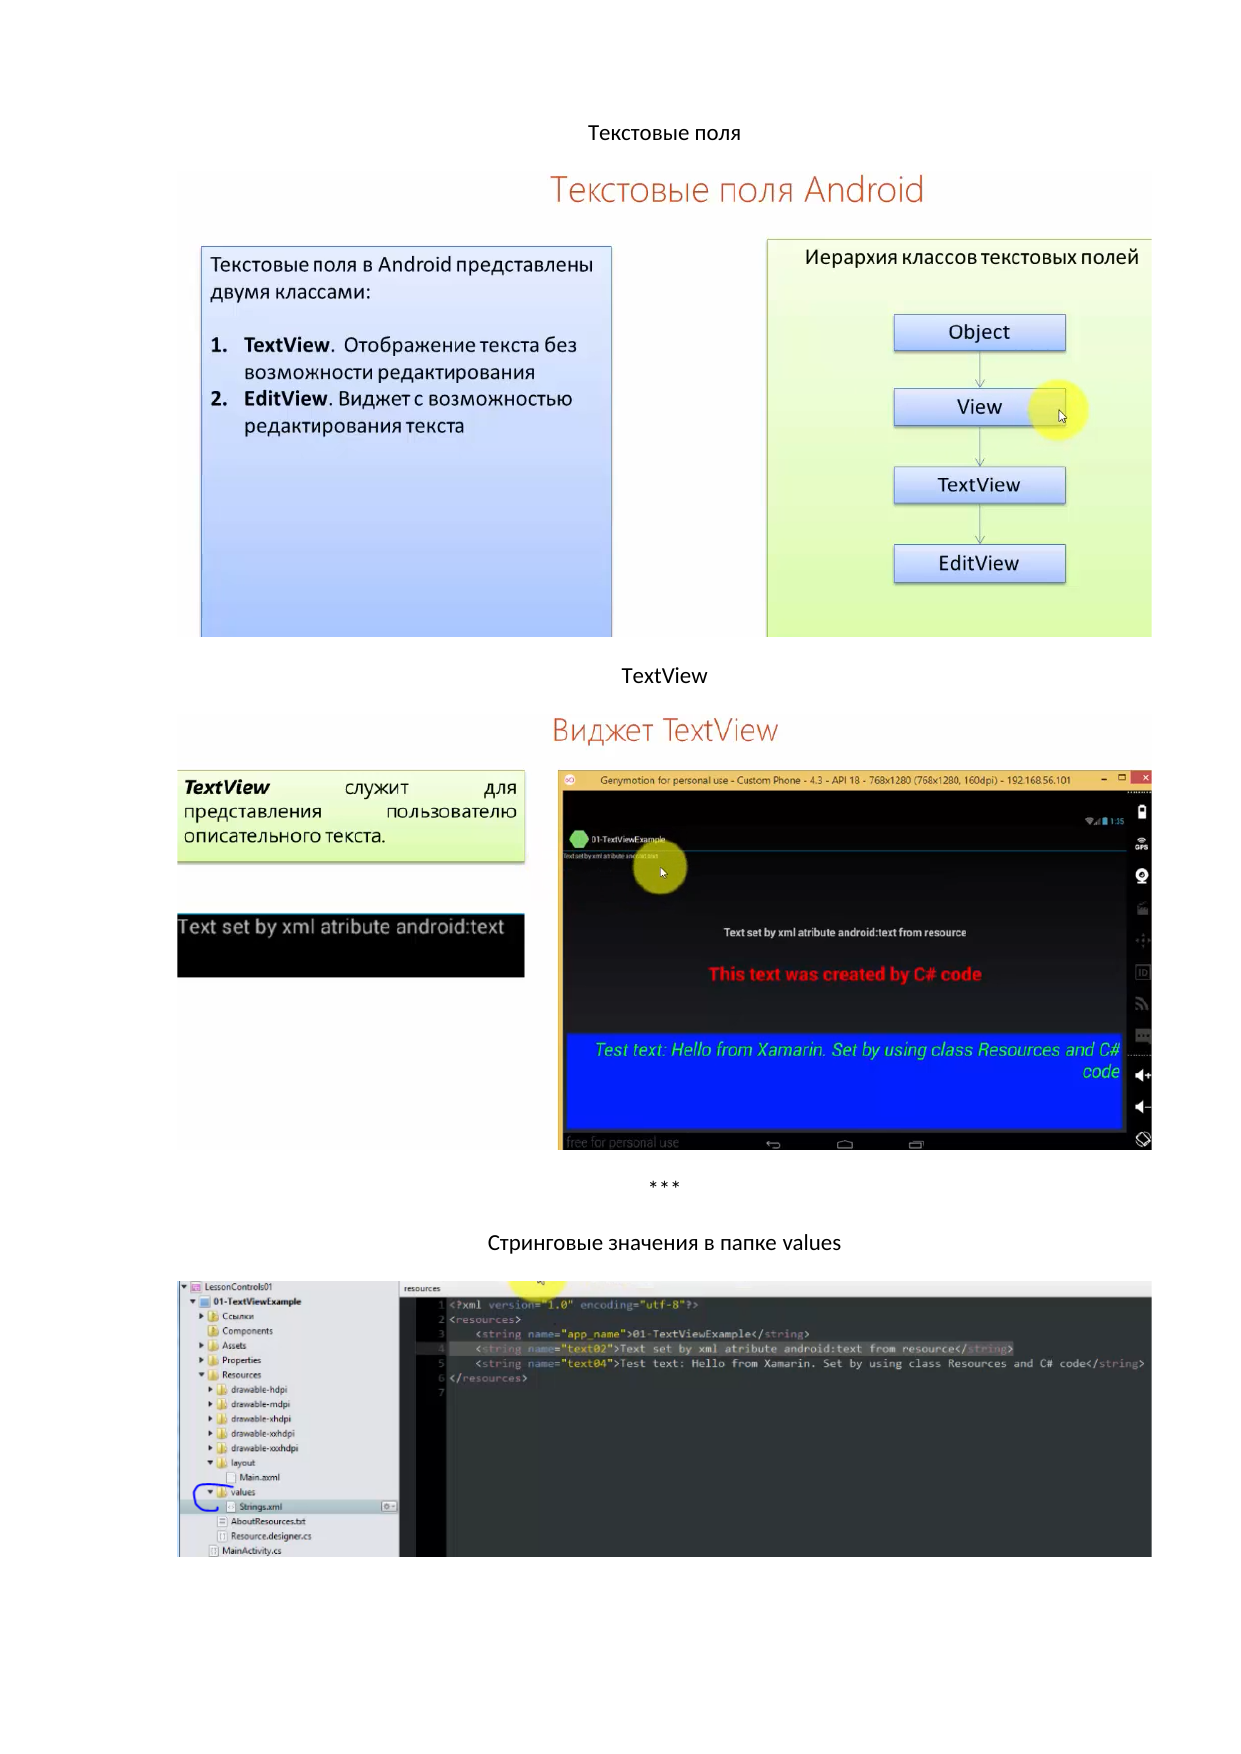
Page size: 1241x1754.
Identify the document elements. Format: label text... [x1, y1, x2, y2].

picture [177, 1281, 1152, 1557]
text Стринговые значения в папке values [177, 1228, 1152, 1256]
text TextView [177, 661, 1152, 689]
picture [177, 714, 1152, 1150]
text Текстовые поля [177, 118, 1152, 146]
text *** [177, 1175, 1152, 1203]
picture [177, 171, 1152, 637]
